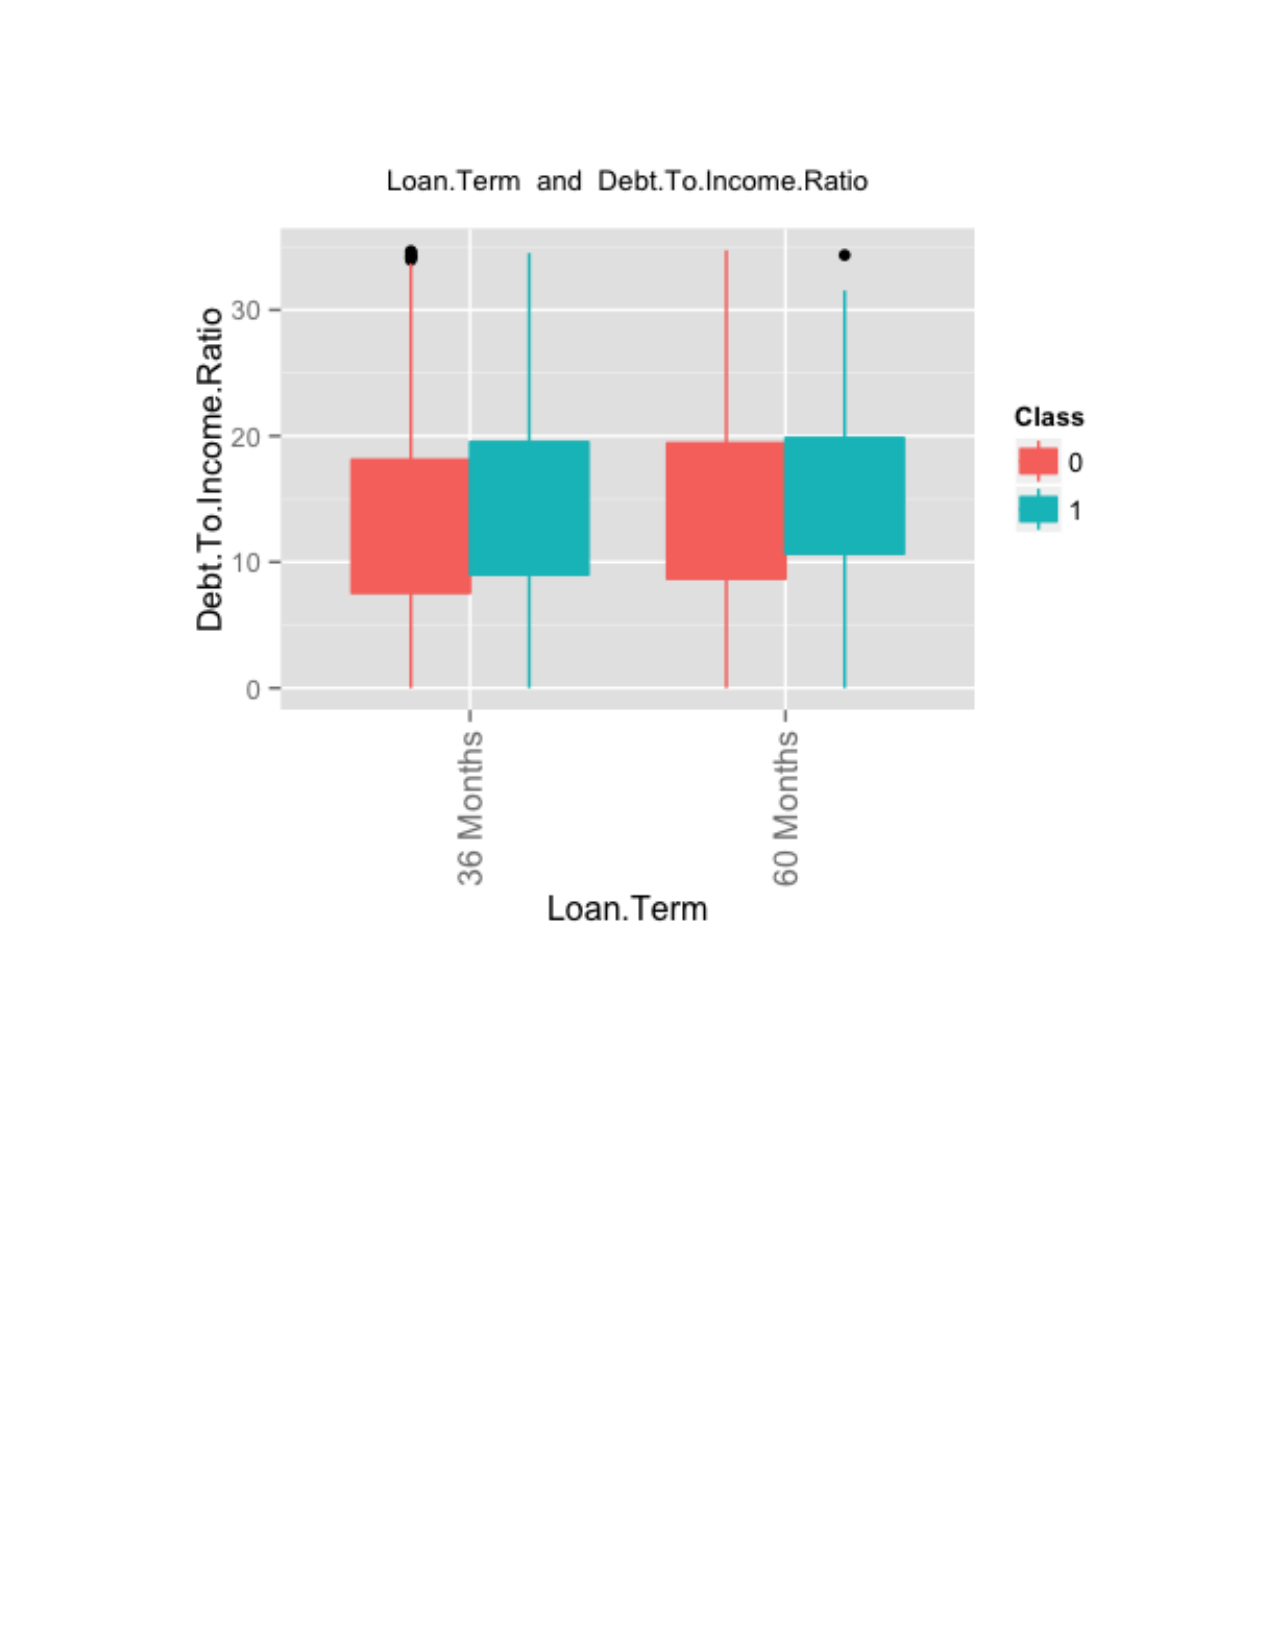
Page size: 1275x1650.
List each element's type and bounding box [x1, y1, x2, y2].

picture [168, 150, 1169, 950]
